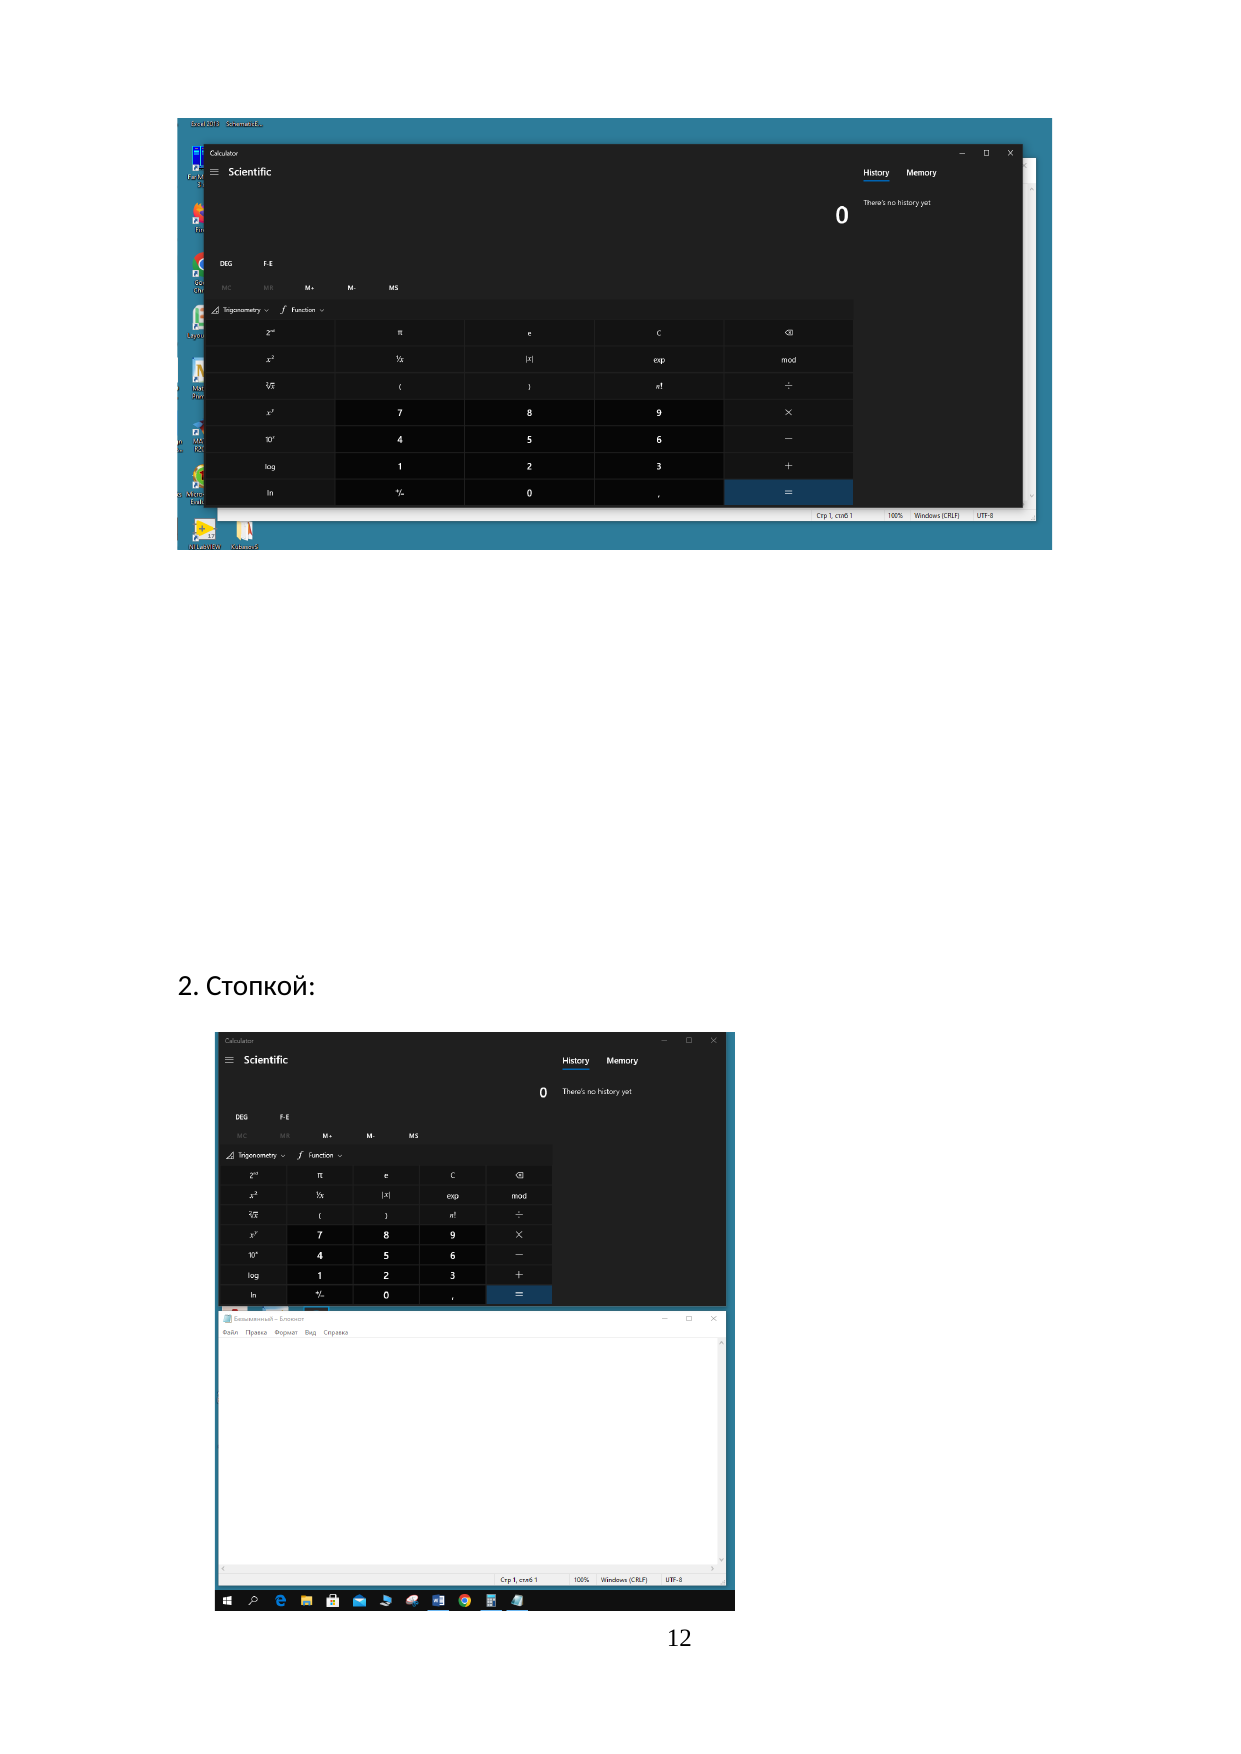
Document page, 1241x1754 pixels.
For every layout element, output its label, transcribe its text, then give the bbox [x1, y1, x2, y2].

text 2. Cтопкой: [177, 967, 1181, 1003]
picture [214, 1032, 735, 1611]
picture [177, 118, 1053, 550]
